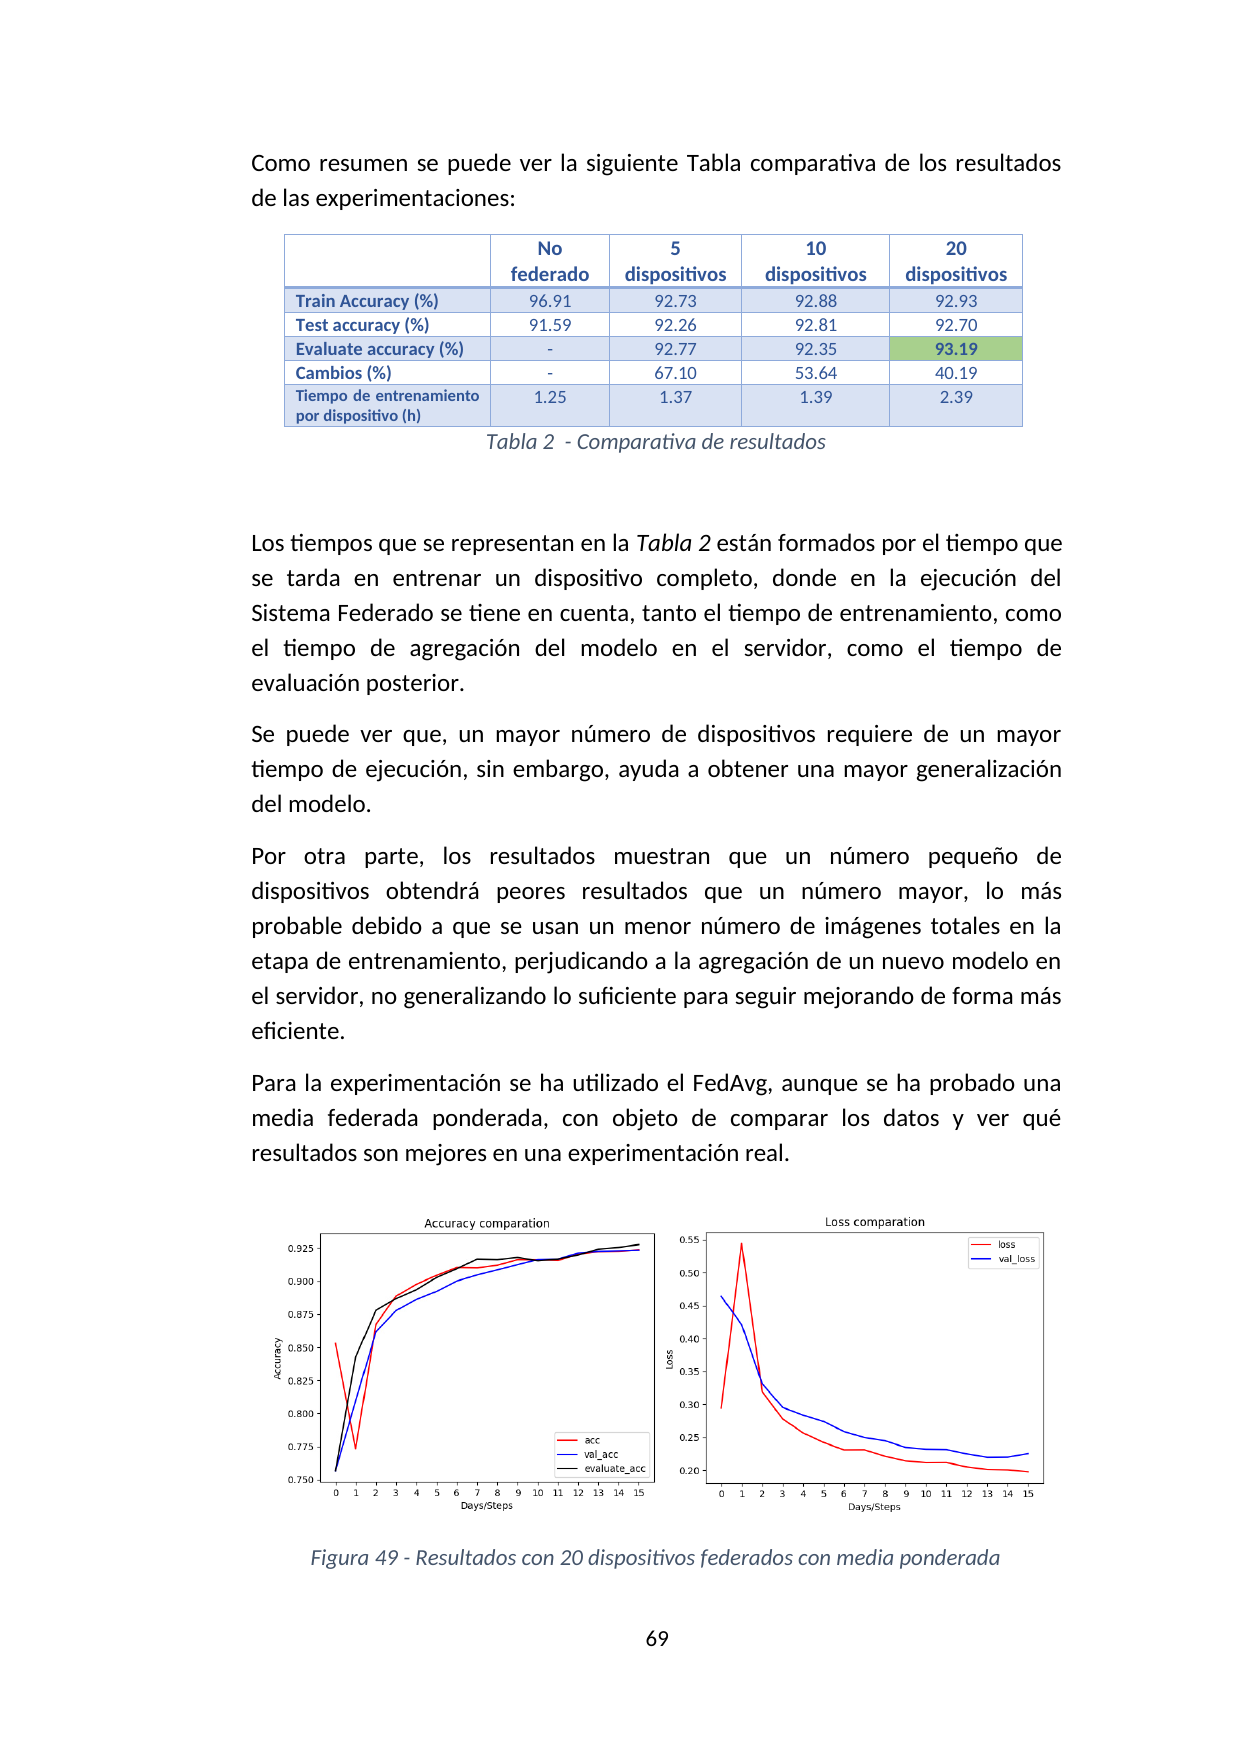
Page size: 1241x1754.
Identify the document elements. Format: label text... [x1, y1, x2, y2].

table_cell 92.93 [890, 289, 1022, 312]
table_cell 1.25 [491, 385, 609, 426]
table_cell 67.10 [610, 361, 741, 384]
table_cell 91.59 [491, 313, 609, 336]
table_cell 93.19 [890, 337, 1022, 360]
table_cell - [491, 337, 609, 360]
table_cell 1.37 [610, 385, 741, 426]
table_cell 1.39 [742, 385, 889, 426]
text Para la experimentación se ha utilizado el FedAvg, aunque se ha probado una media federada ponderada, con objeto de comparar los datos y ver qué resultados son mejores en una experimentación real. [251, 1067, 1063, 1167]
picture [260, 1211, 1061, 1522]
table_header 5 dispositivos [610, 235, 741, 286]
text Por otra parte, los resultados muestran que un número pequeño de dispositivos obtendrá peores resultados que un número mayor, lo más probable debido a que se usan un menor número de imágenes totales en la etapa de entrenamiento, perjudicando a la agregación de un nuevo modelo en el servidor, no generalizando lo suficiente para seguir mejorando de forma más eficiente. [251, 840, 1063, 1046]
table_header No federado [491, 235, 609, 286]
table_cell 92.88 [742, 289, 889, 312]
table_cell Cambios (%) [285, 361, 490, 384]
table_cell 92.77 [610, 337, 741, 360]
table_cell - [491, 361, 609, 384]
table_cell 40.19 [890, 361, 1022, 384]
table_header 10 dispositivos [742, 235, 889, 286]
table_cell 92.73 [610, 289, 741, 312]
table_cell Test accuracy (%) [285, 313, 490, 336]
table_cell Train Accuracy (%) [285, 289, 490, 312]
text Se puede ver que, un mayor número de dispositivos requiere de un mayor tiempo de ejecución, sin embargo, ayuda a obtener una mayor generalización del modelo. [251, 719, 1063, 819]
table_cell 92.26 [610, 313, 741, 336]
table_cell 2.39 [890, 385, 1022, 426]
table_header [285, 235, 490, 286]
table_cell 92.70 [890, 313, 1022, 336]
text Los tiempos que se representan en la Tabla 2 están formados por el tiempo que se tarda en entrenar un dispositivo completo, donde en la ejecución del Sistema Federado se tiene en cuenta, tanto el tiempo de entrenamiento, como el tiempo de agregación del modelo en el servidor, como el tiempo de evaluación posterior. [251, 527, 1063, 697]
table_cell 92.81 [742, 313, 889, 336]
table_header 20 dispositivos [890, 235, 1022, 286]
table_cell Evaluate accuracy (%) [285, 337, 490, 360]
table_cell 53.64 [742, 361, 889, 384]
text Como resumen se puede ver la siguiente Tabla comparativa de los resultados de las experimentaciones: [251, 148, 1063, 213]
table_cell 96.91 [491, 289, 609, 312]
table_cell 92.35 [742, 337, 889, 360]
table_cell Tiempo de entrenamiento por dispositivo (h) [285, 385, 490, 426]
